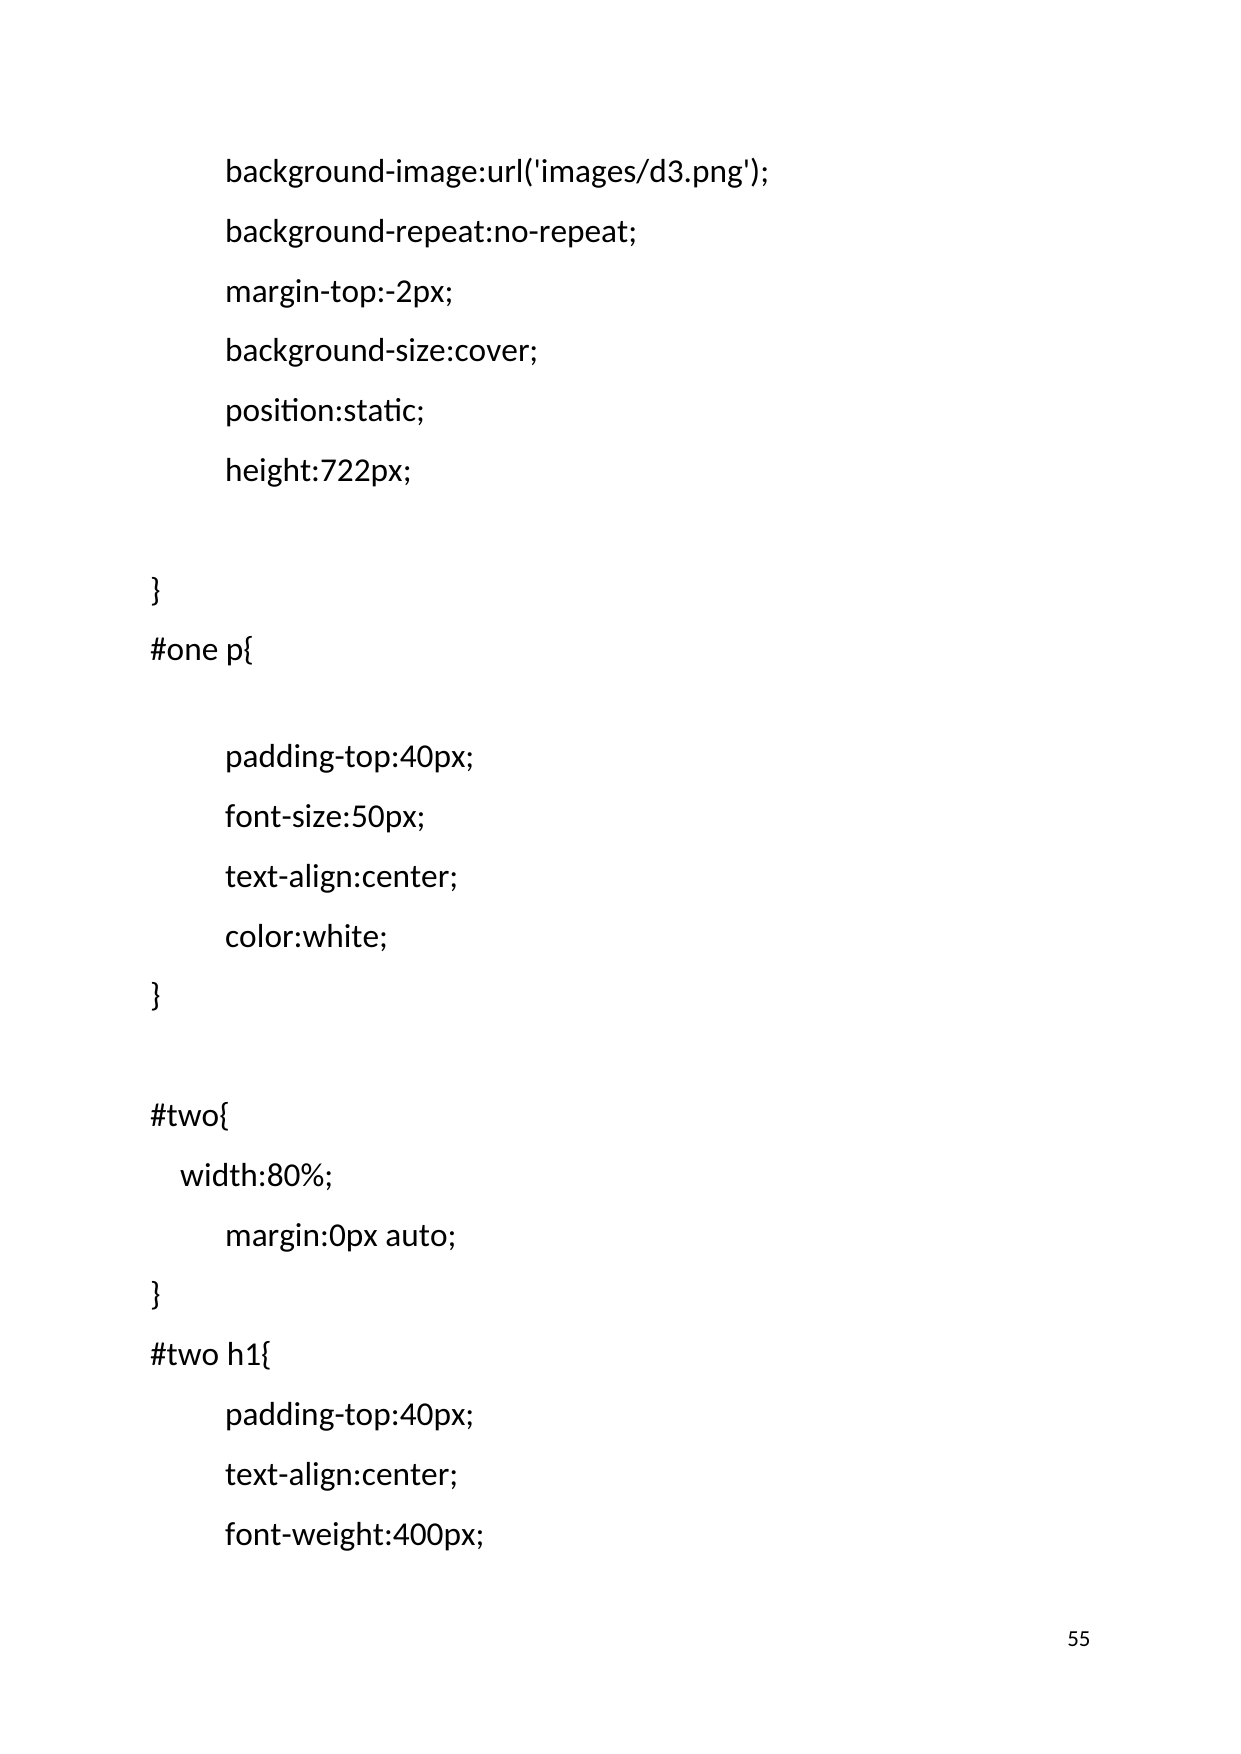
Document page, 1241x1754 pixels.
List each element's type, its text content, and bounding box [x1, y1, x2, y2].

text #two h1{ [150, 1333, 1090, 1374]
text text-align:center; [150, 1453, 1090, 1493]
text height:722px; [150, 449, 1090, 490]
text #two{ [150, 1094, 1090, 1135]
text margin-top:-2px; [150, 269, 1090, 310]
text } [150, 974, 1090, 1015]
text font-size:50px; [150, 795, 1090, 836]
text background-size:cover; [150, 329, 1090, 370]
text #one p{ [150, 628, 1090, 669]
text background-image:url('images/d3.png'); [150, 150, 1090, 191]
text background-repeat:no-repeat; [150, 210, 1090, 251]
text padding-top:40px; [150, 735, 1090, 776]
text } [150, 1273, 1090, 1314]
text text-align:center; [150, 855, 1090, 896]
text font-weight:400px; [150, 1512, 1090, 1553]
text width:80%; [150, 1154, 1090, 1194]
text } [150, 568, 1090, 609]
text padding-top:40px; [150, 1393, 1090, 1434]
text position:static; [150, 389, 1090, 430]
text margin:0px auto; [150, 1213, 1090, 1254]
text color:white; [150, 914, 1090, 955]
